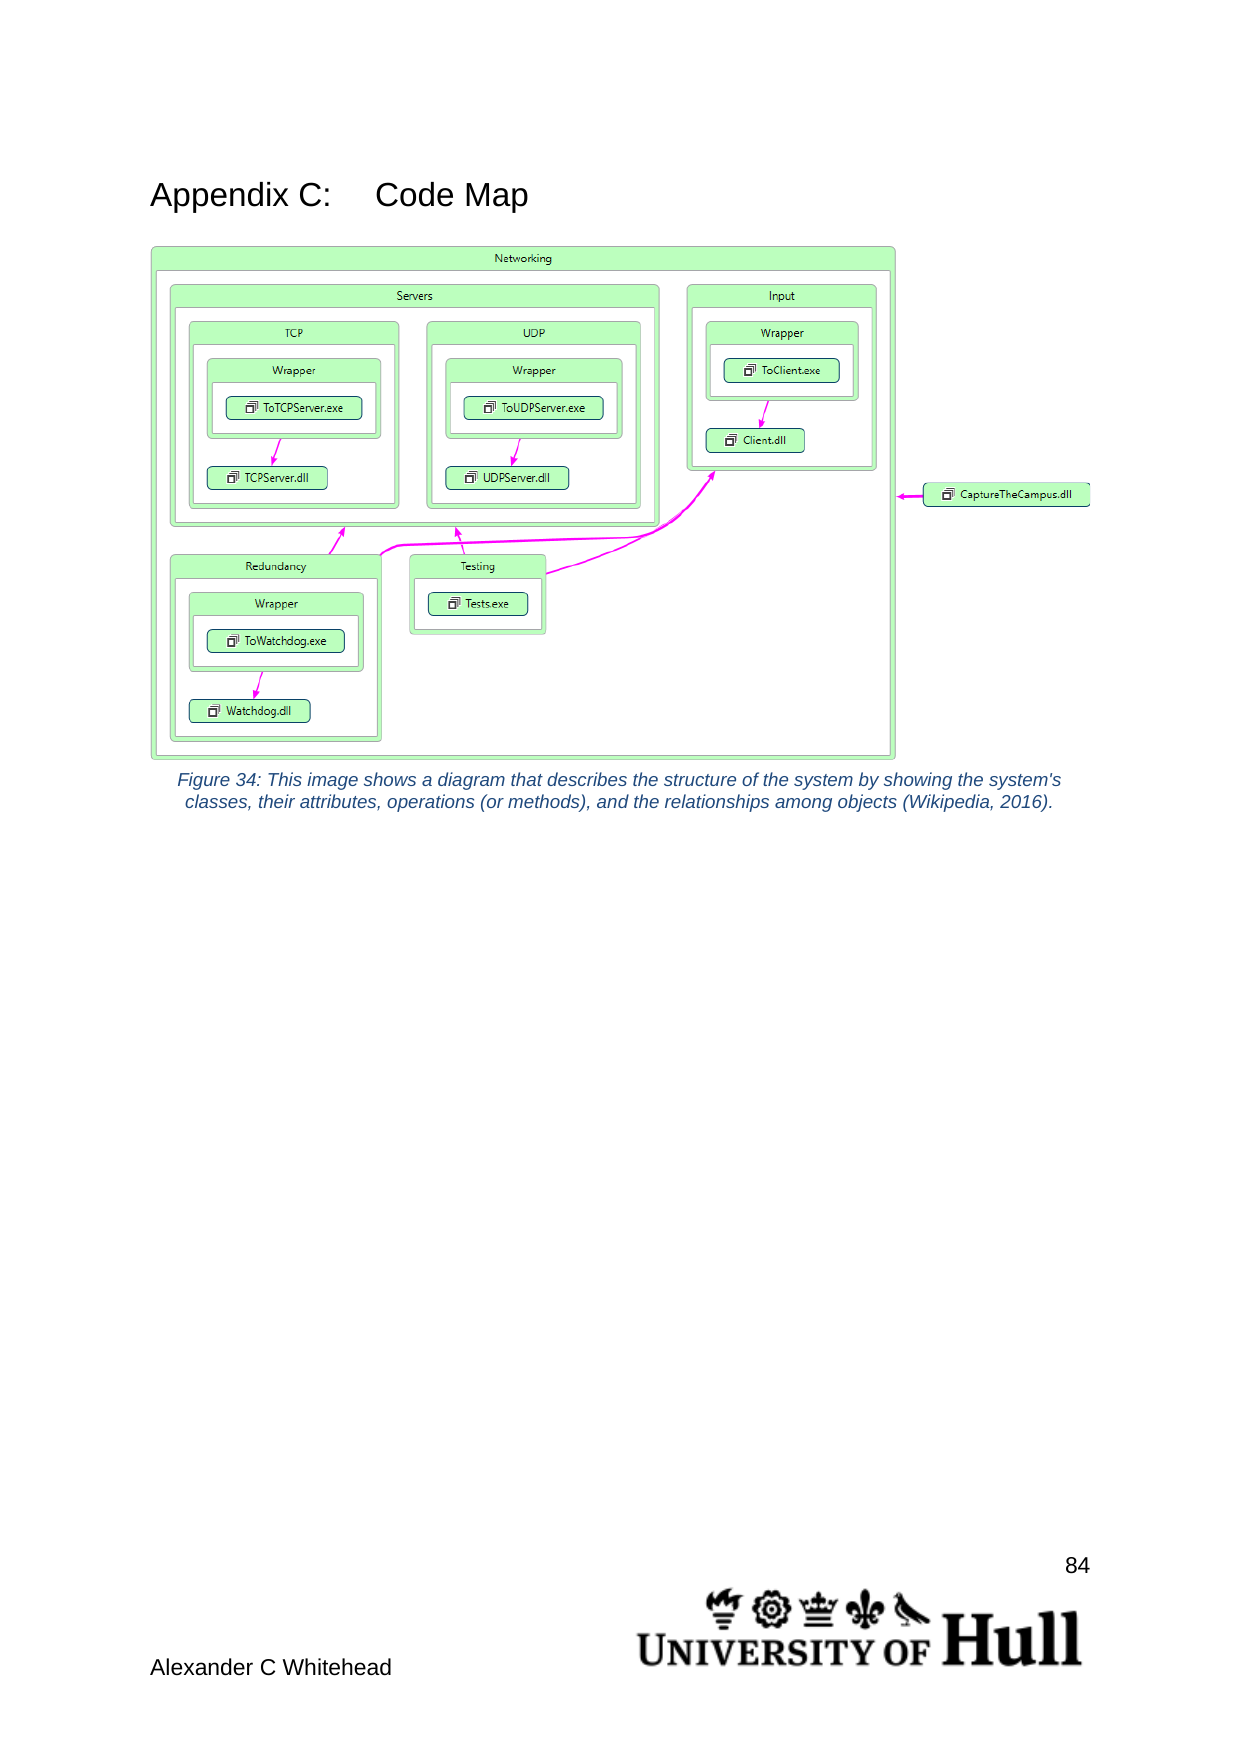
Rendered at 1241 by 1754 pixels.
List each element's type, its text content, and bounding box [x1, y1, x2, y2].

picture [150, 246, 1091, 760]
picture [630, 1578, 1091, 1676]
subtitle Code Map [150, 175, 1090, 213]
